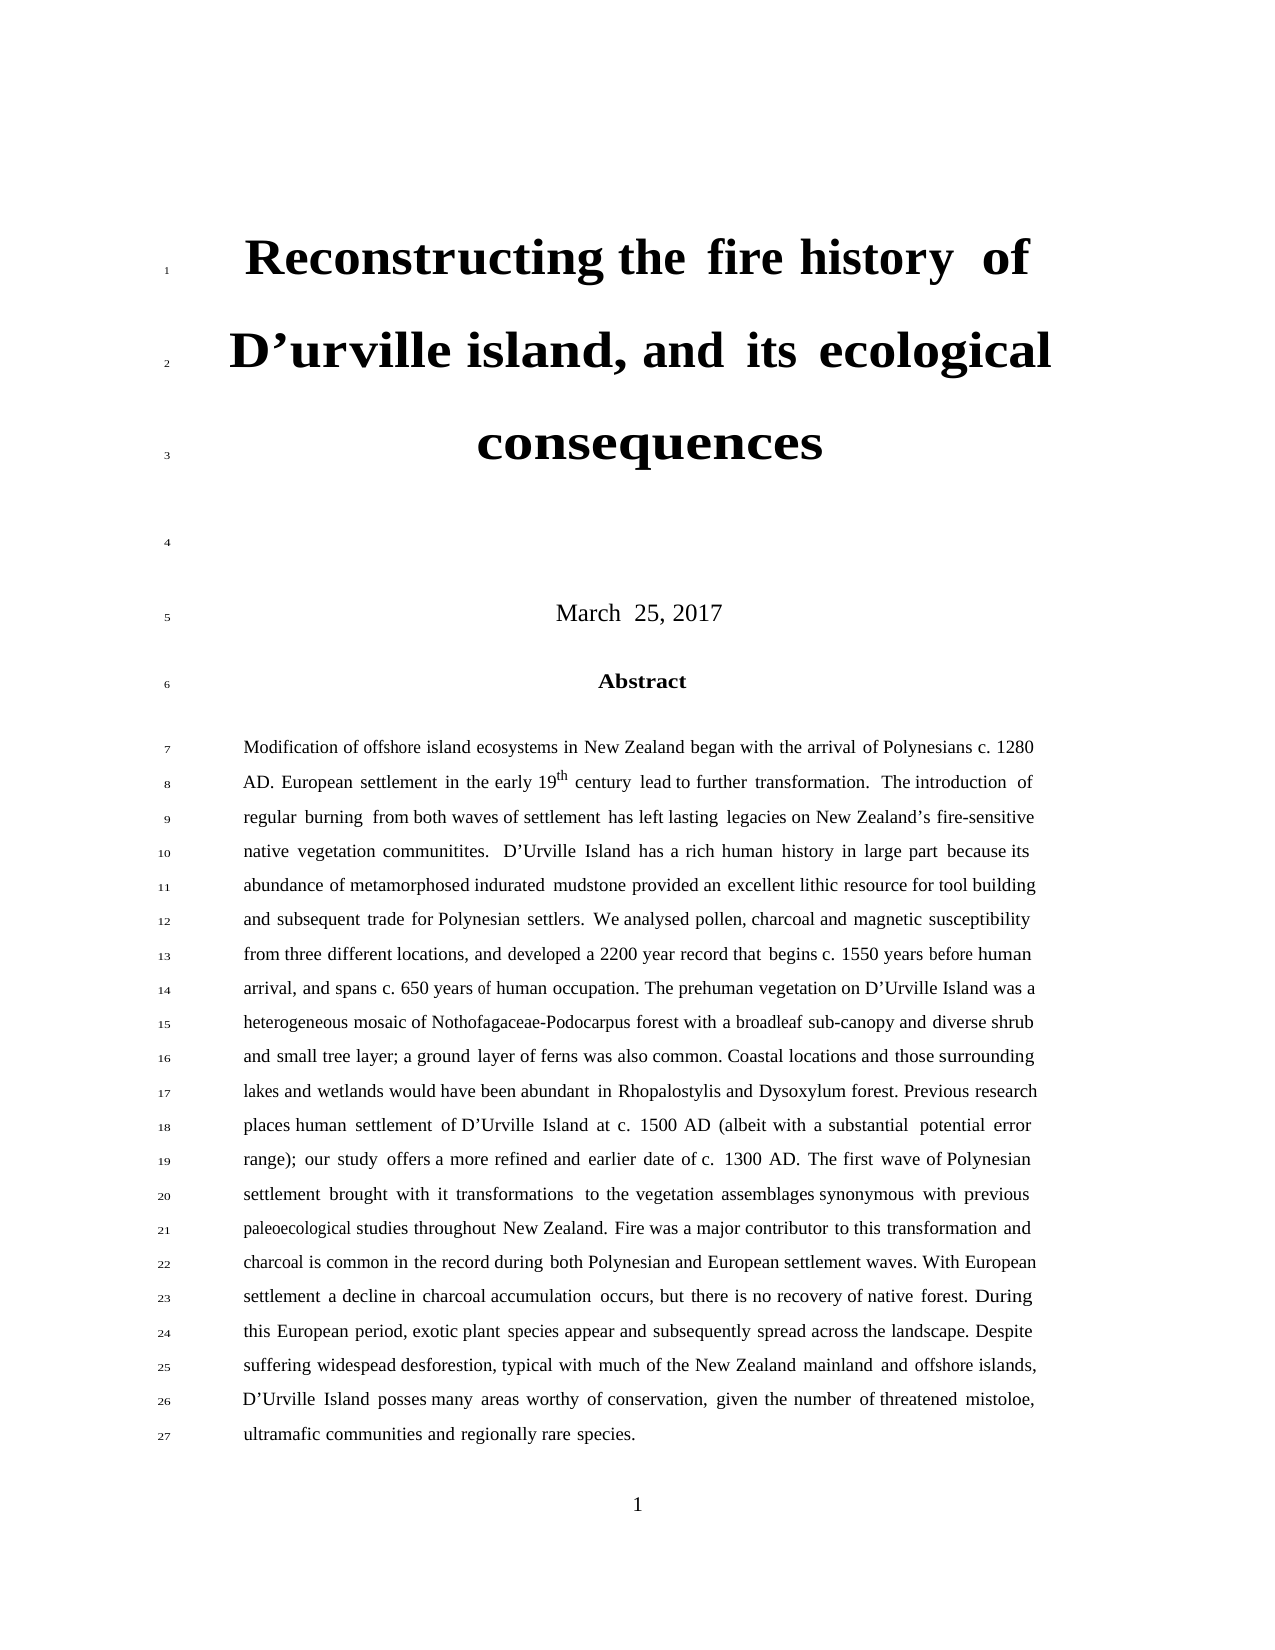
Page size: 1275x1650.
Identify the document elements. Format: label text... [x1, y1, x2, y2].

text 15 heterogeneous mosaic of Nothofagaceae-Podocarpus forest with a broadleaf sub-canopy and diverse shrub [157, 1011, 1096, 1033]
text 10 native vegetation communitites. D’Urville Island has a rich human history in large part because its [157, 840, 1096, 861]
text 3 consequences [164, 412, 1096, 471]
text 2 D’urville island, and its ecological [164, 319, 1096, 378]
text 16 and small tree layer; a ground layer of ferns was also common. Coastal locations and those surrounding [157, 1045, 1096, 1067]
text 25 suffering widespead desforestion, typical with much of the New Zealand mainland and offshore islands, [157, 1354, 1096, 1375]
text 1 Reconstructing the fire history of [164, 230, 1096, 286]
text 9 regular burning from both waves of settlement has left lasting legacies on New Zealand’s fire-sensitive [164, 806, 1096, 827]
text 7 Modification of offshore island ecosystems in New Zealand began with the arrival of Polynesians c. 1280 [164, 736, 1096, 757]
text 17 lakes and wetlands would have been abundant in Rhopalostylis and Dysoxylum forest. Previous research [157, 1080, 1096, 1101]
text 27 ultramafic communities and regionally rare species. [157, 1422, 1096, 1444]
text 23 settlement a decline in charcoal accumulation occurs, but there is no recovery of native forest. During [157, 1285, 1096, 1307]
text 5 March 25, 2017 [164, 598, 1096, 627]
text 22 charcoal is common in the record during both Polynesian and European settlement waves. With European [157, 1251, 1096, 1273]
text 20 settlement brought with it transformations to the vegetation assemblages synonymous with previous [157, 1182, 1096, 1204]
text 21 paleoecological studies throughout New Zealand. Fire was a major contributor to this transformation and [157, 1217, 1096, 1238]
text 13 from three different locations, and developed a 2200 year record that begins c. 1550 years before human [157, 943, 1096, 964]
text 11 abundance of metamorphosed indurated mudstone provided an excellent lithic resource for tool building [157, 874, 1096, 896]
text 6 Abstract [164, 669, 1096, 693]
text 8 AD. European settlement in the early 19th century lead to further transformation. The introduction of [164, 767, 1096, 793]
text 19 range); our study offers a more refined and earlier date of c. 1300 AD. The first wave of Polynesian [157, 1148, 1096, 1170]
text 18 places human settlement of D’Urville Island at c. 1500 AD (albeit with a substantial potential error [157, 1114, 1096, 1136]
text 1 [629, 1492, 646, 1516]
text 12 and subsequent trade for Polynesian settlers. We analysed pollen, charcoal and magnetic susceptibility [157, 908, 1096, 930]
text 14 arrival, and spans c. 650 years of human occupation. The prehuman vegetation on D’Urville Island was a [157, 977, 1096, 998]
text 26 D’Urville Island posses many areas worthy of conservation, given the number of threatened mistoloe, [157, 1388, 1096, 1410]
text 24 this European period, exotic plant species appear and subsequently spread across the landscape. Despite [157, 1319, 1096, 1341]
